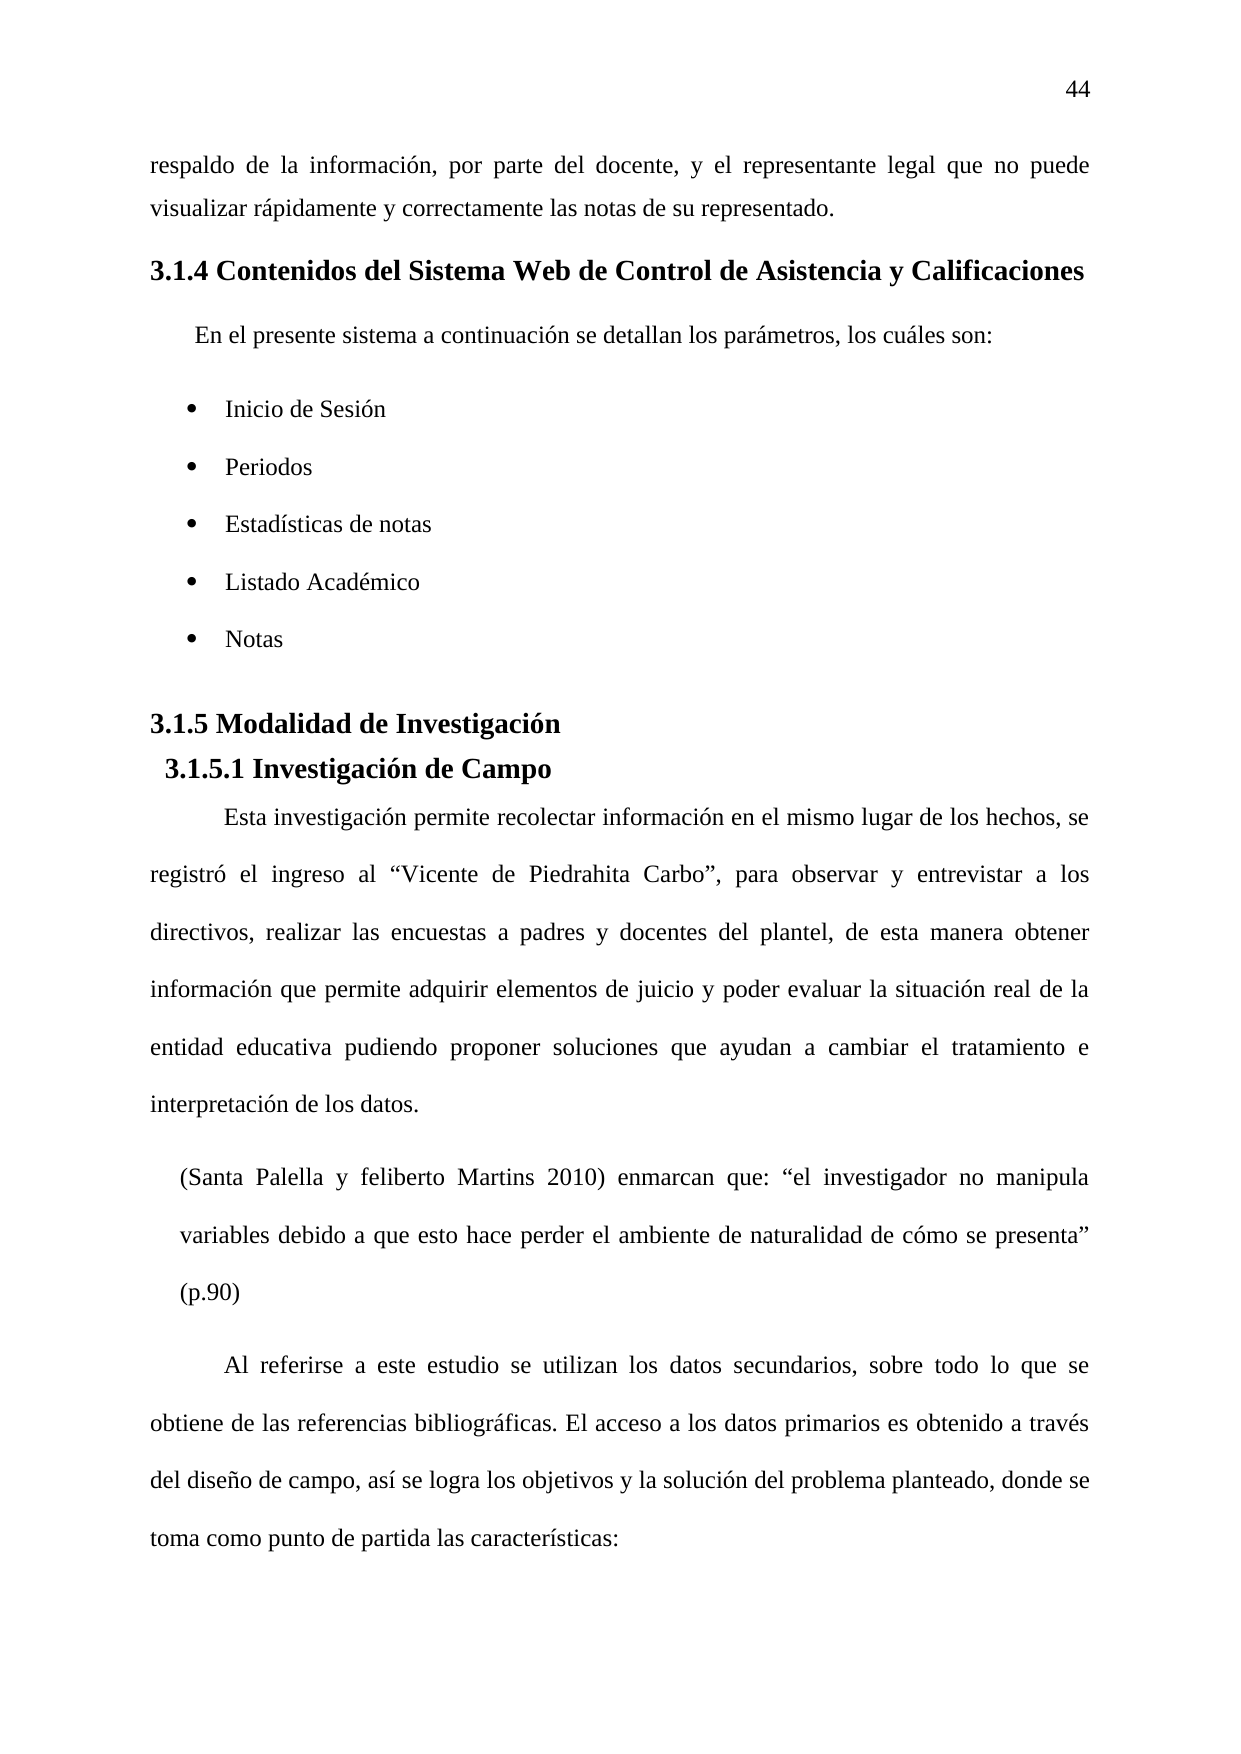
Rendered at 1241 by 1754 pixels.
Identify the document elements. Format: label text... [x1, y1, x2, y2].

text Al referirse a este estudio se utilizan los datos secundarios, sobre todo lo que se obtiene de las referencias bibliográficas. El acceso a los datos primarios es obtenido a través del diseño de campo, así se logra los objetivos y la solución del problema planteado, donde se toma como punto de partida las características: [150, 1351, 1090, 1552]
list Notas [187, 624, 1090, 653]
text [150, 150, 1090, 222]
list Periodos [187, 452, 1090, 480]
subtitle 3.1.5.1 Investigación de Campo [150, 751, 1090, 785]
list Inicio de Sesión [187, 394, 1090, 423]
subtitle 3.1.5 Modalidad de Investigación [150, 707, 1090, 740]
text En el presente sistema a continuación se detallan los parámetros, los cuáles son: [150, 320, 1090, 349]
text (Santa Palella y feliberto Martins 2010) enmarcan que: “el investigador no manipula variables debido a que esto hace perder el ambiente de naturalidad de cómo se presenta” (p.90) [179, 1162, 1090, 1306]
list Listado Académico [187, 567, 1090, 595]
subtitle 3.1.4 Contenidos del Sistema Web de Control de Asistencia y Calificaciones [150, 253, 1090, 286]
text Esta investigación permite recolectar información en el mismo lugar de los hechos, se registró el ingreso al “Vicente de Piedrahita Carbo”, para observar y entrevistar a los directivos, realizar las encuestas a padres y docentes del plantel, de esta manera obtener información que permite adquirir elementos de juicio y poder evaluar la situación real de la entidad educativa pudiendo proponer soluciones que ayudan a cambiar el tratamiento e interpretación de los datos. [150, 802, 1090, 1118]
list Estadísticas de notas [187, 509, 1090, 538]
